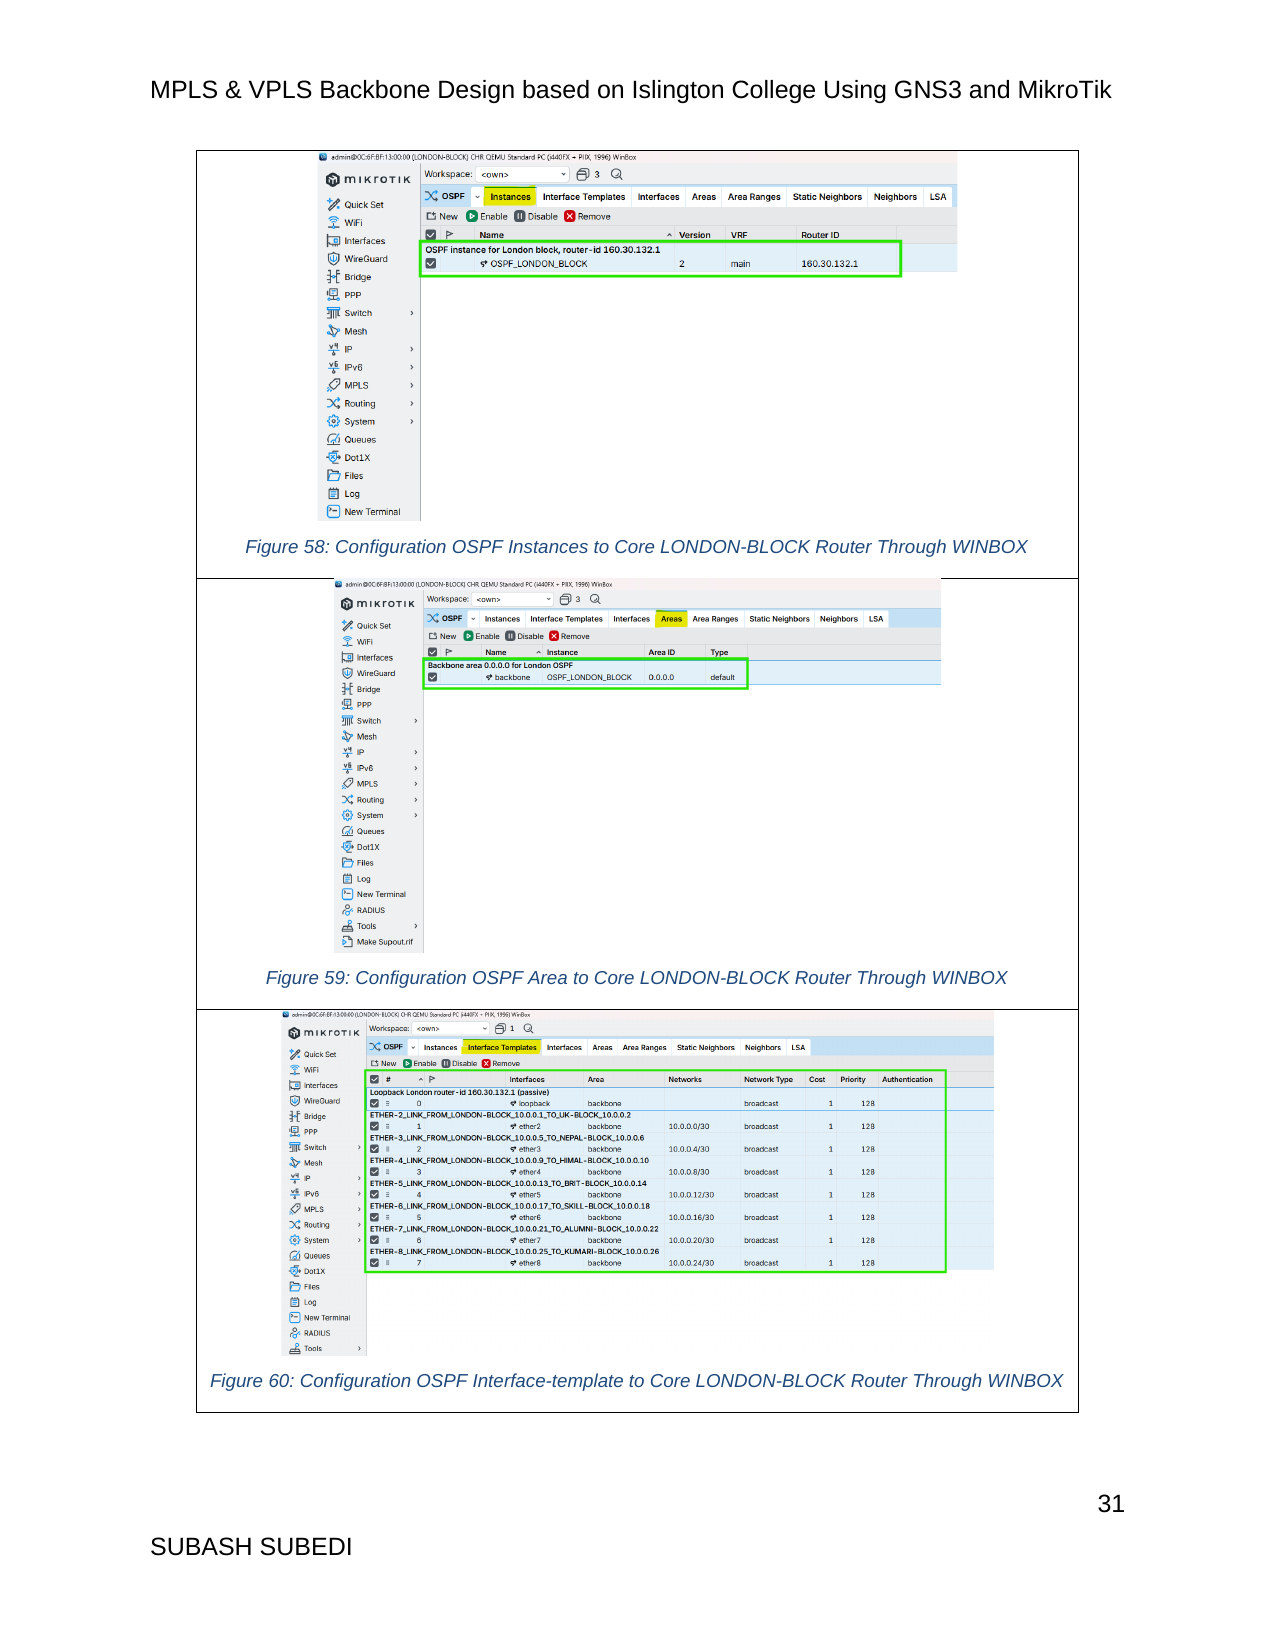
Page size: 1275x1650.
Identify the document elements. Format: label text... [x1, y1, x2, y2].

picture [281, 1010, 994, 1356]
picture [317, 151, 958, 521]
picture [333, 578, 942, 953]
table_cell Figure 59: Configuration OSPF Area to Core LONDON-BLOCK Router Through WINBOX [197, 579, 1078, 1009]
table_header Figure 58: Configuration OSPF Instances to Core LONDON-BLOCK Router Through WINBOX [197, 151, 1078, 578]
table_cell Figure 60: Configuration OSPF Interface-template to Core LONDON-BLOCK Router Through WINBOX [197, 1010, 1078, 1412]
